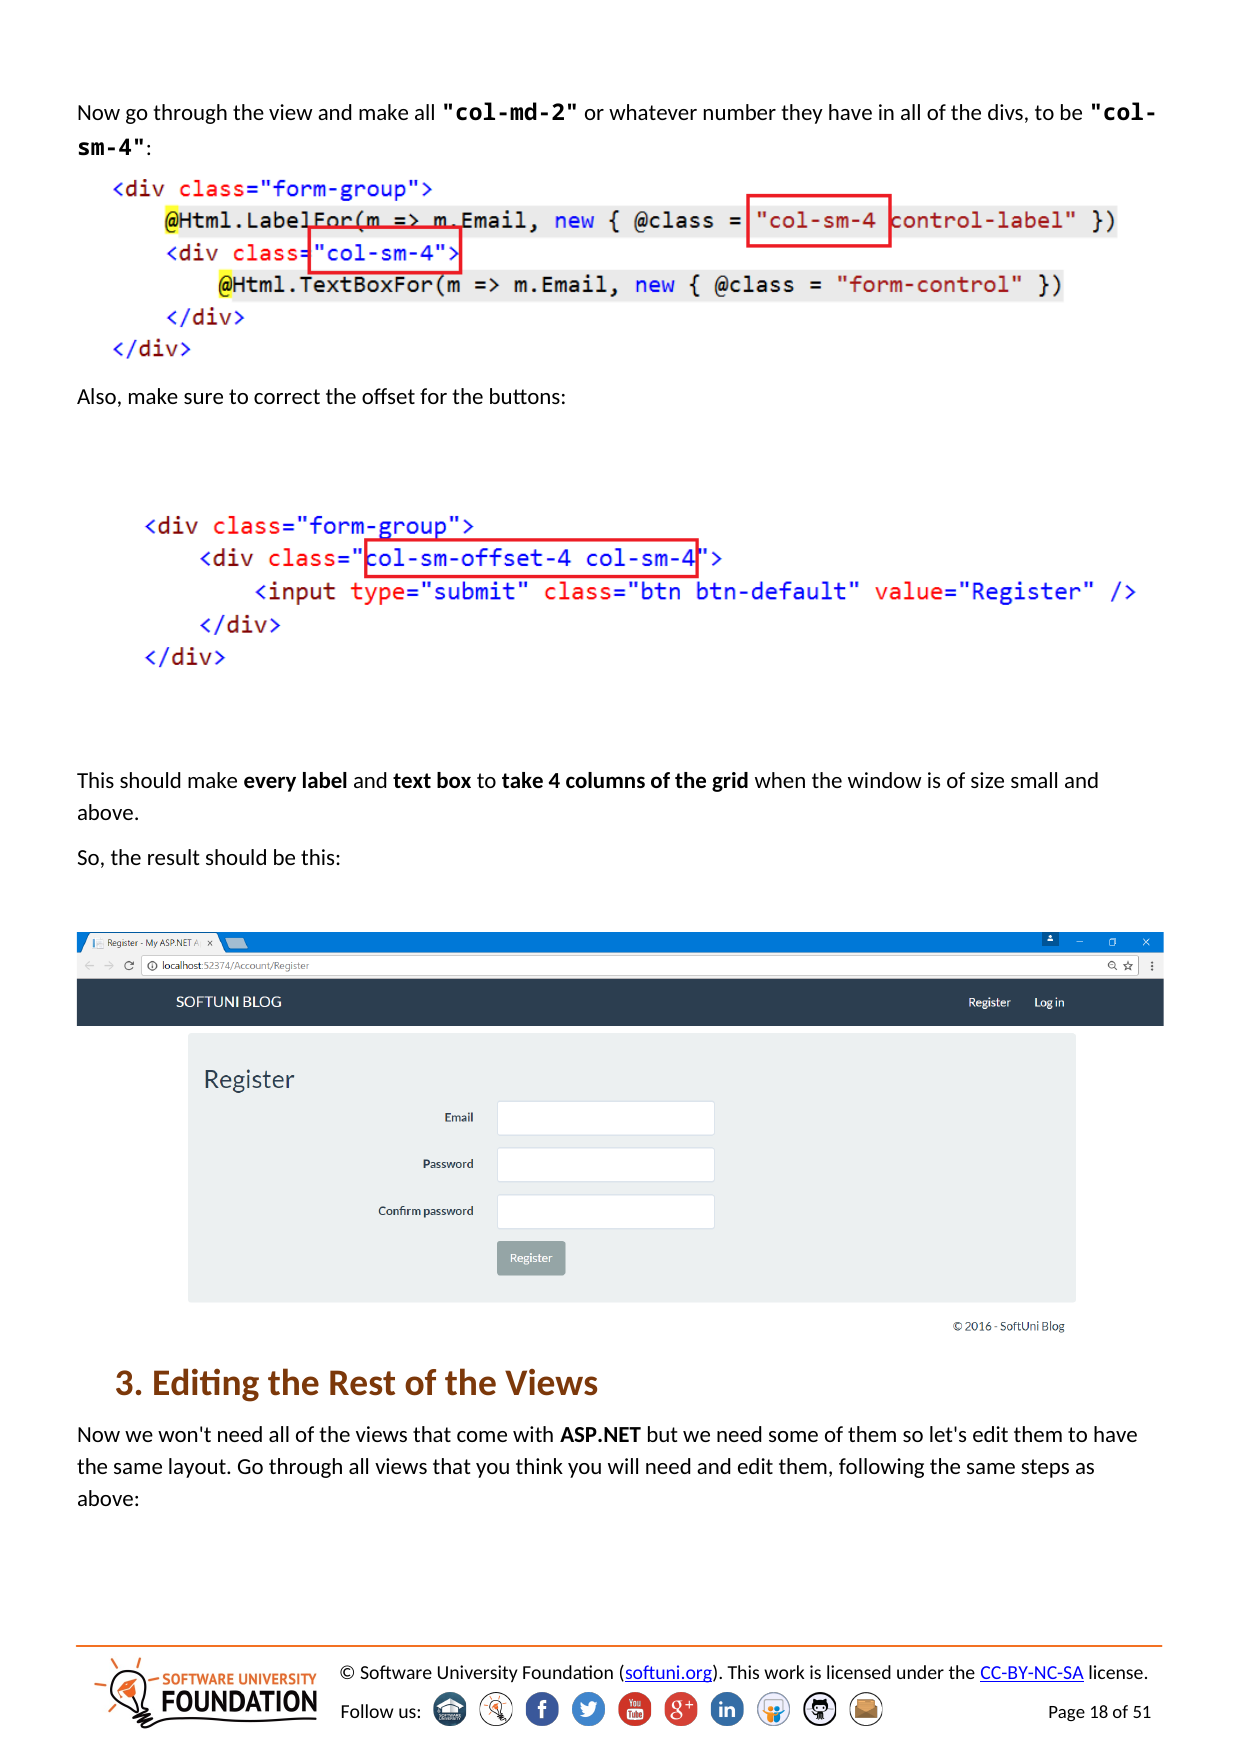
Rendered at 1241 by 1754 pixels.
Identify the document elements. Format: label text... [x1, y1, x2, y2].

picture [76, 179, 1163, 366]
text Now go through the view and make all "col-md-2" or whatever number they have in all of the divs, to be "col-sm-4": [77, 95, 1163, 163]
picture [93, 1656, 317, 1729]
picture [618, 1692, 652, 1726]
text Also, make sure to correct the offset for the buttons: [77, 382, 1163, 410]
picture [849, 1692, 883, 1726]
picture [710, 1692, 744, 1726]
picture [572, 1692, 605, 1726]
picture [757, 1692, 790, 1726]
subtitle Editing the Rest of the Views [114, 1359, 1163, 1404]
picture [479, 1692, 513, 1726]
picture [803, 1692, 837, 1726]
text This should make every label and text box to take 4 columns of the grid when the window is of size small and above. [77, 766, 1163, 826]
picture [76, 426, 1161, 705]
text Now we won't need all of the views that come with ASP.NET but we need some of them so let's edit them to have the same layout. Go through all views that you think you will need and edit them, following the same steps as above: [77, 1420, 1163, 1512]
picture [525, 1692, 559, 1726]
text So, the result should be this: [77, 843, 1163, 871]
picture [433, 1692, 467, 1726]
picture [664, 1692, 698, 1726]
picture [76, 932, 1164, 1334]
